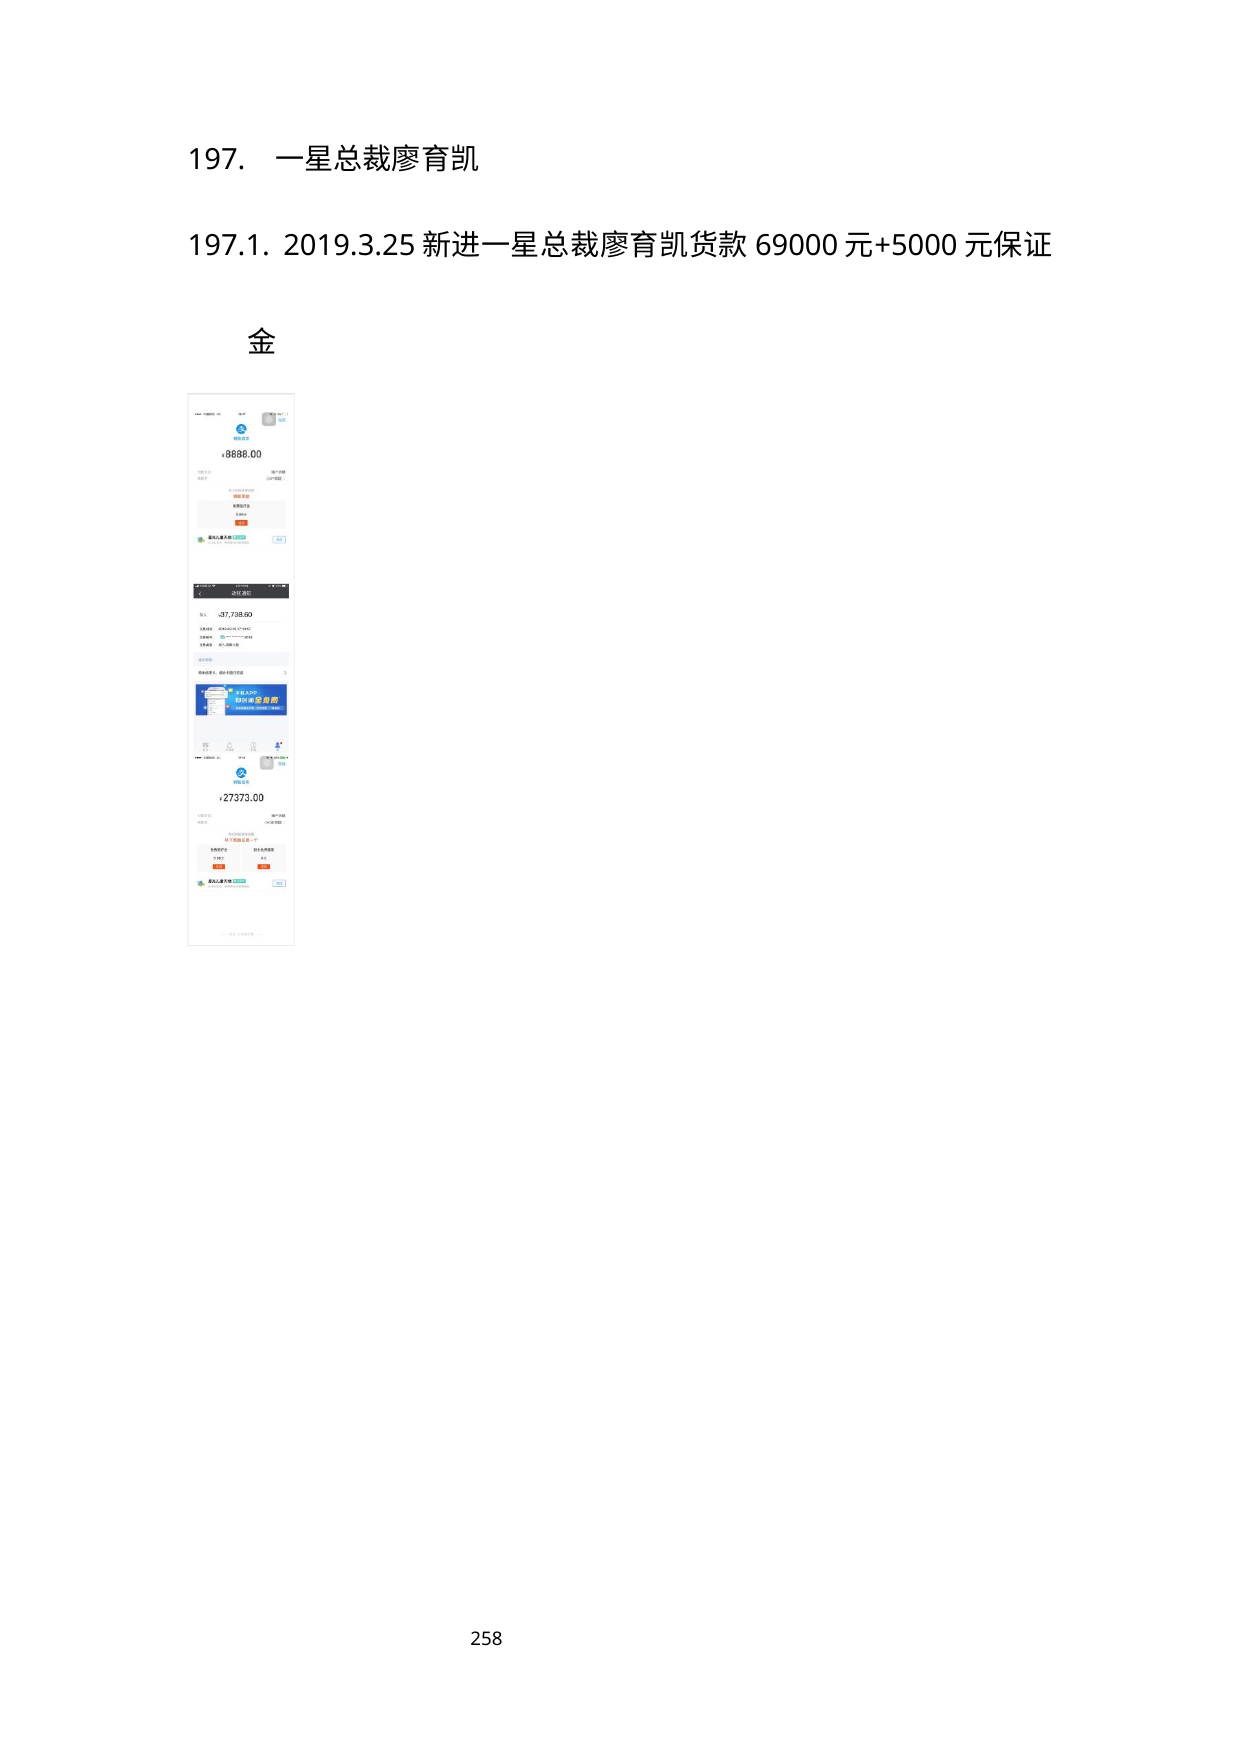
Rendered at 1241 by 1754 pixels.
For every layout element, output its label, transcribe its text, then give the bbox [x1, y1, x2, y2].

subtitle 一星总裁廖育凯 [187, 124, 1053, 189]
subtitle 2019.3.25新进一星总裁廖育凯货款69000元+5000元保证金 [187, 210, 1053, 373]
picture [187, 393, 295, 946]
